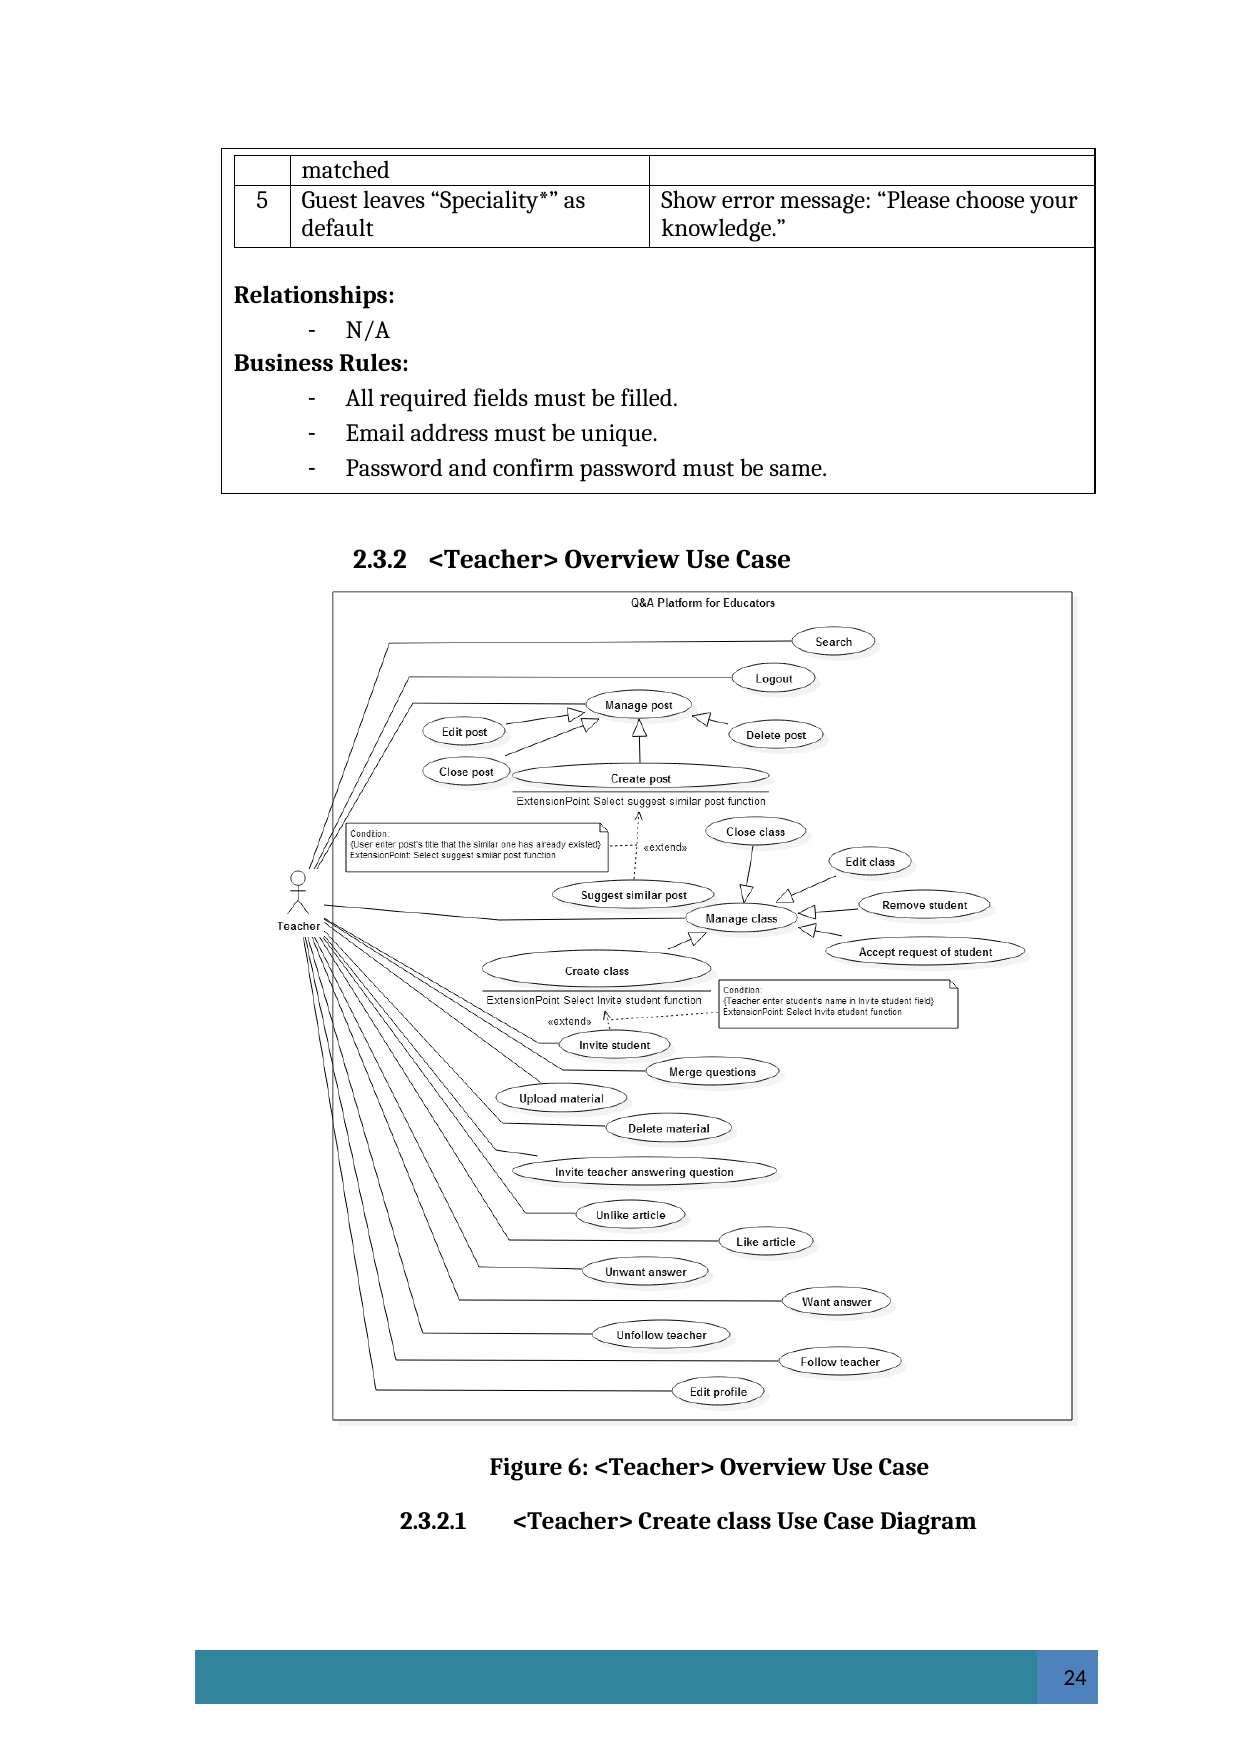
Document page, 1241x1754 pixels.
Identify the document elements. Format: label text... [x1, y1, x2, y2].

subtitle <Teacher> Overview Use Case [353, 544, 1122, 576]
picture [264, 583, 1080, 1428]
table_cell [222, 149, 1094, 492]
subtitle <Teacher> Create class Use Case Diagram [400, 1507, 1122, 1536]
text Figure 6: <Teacher> Overview Use Case [222, 1453, 1122, 1482]
